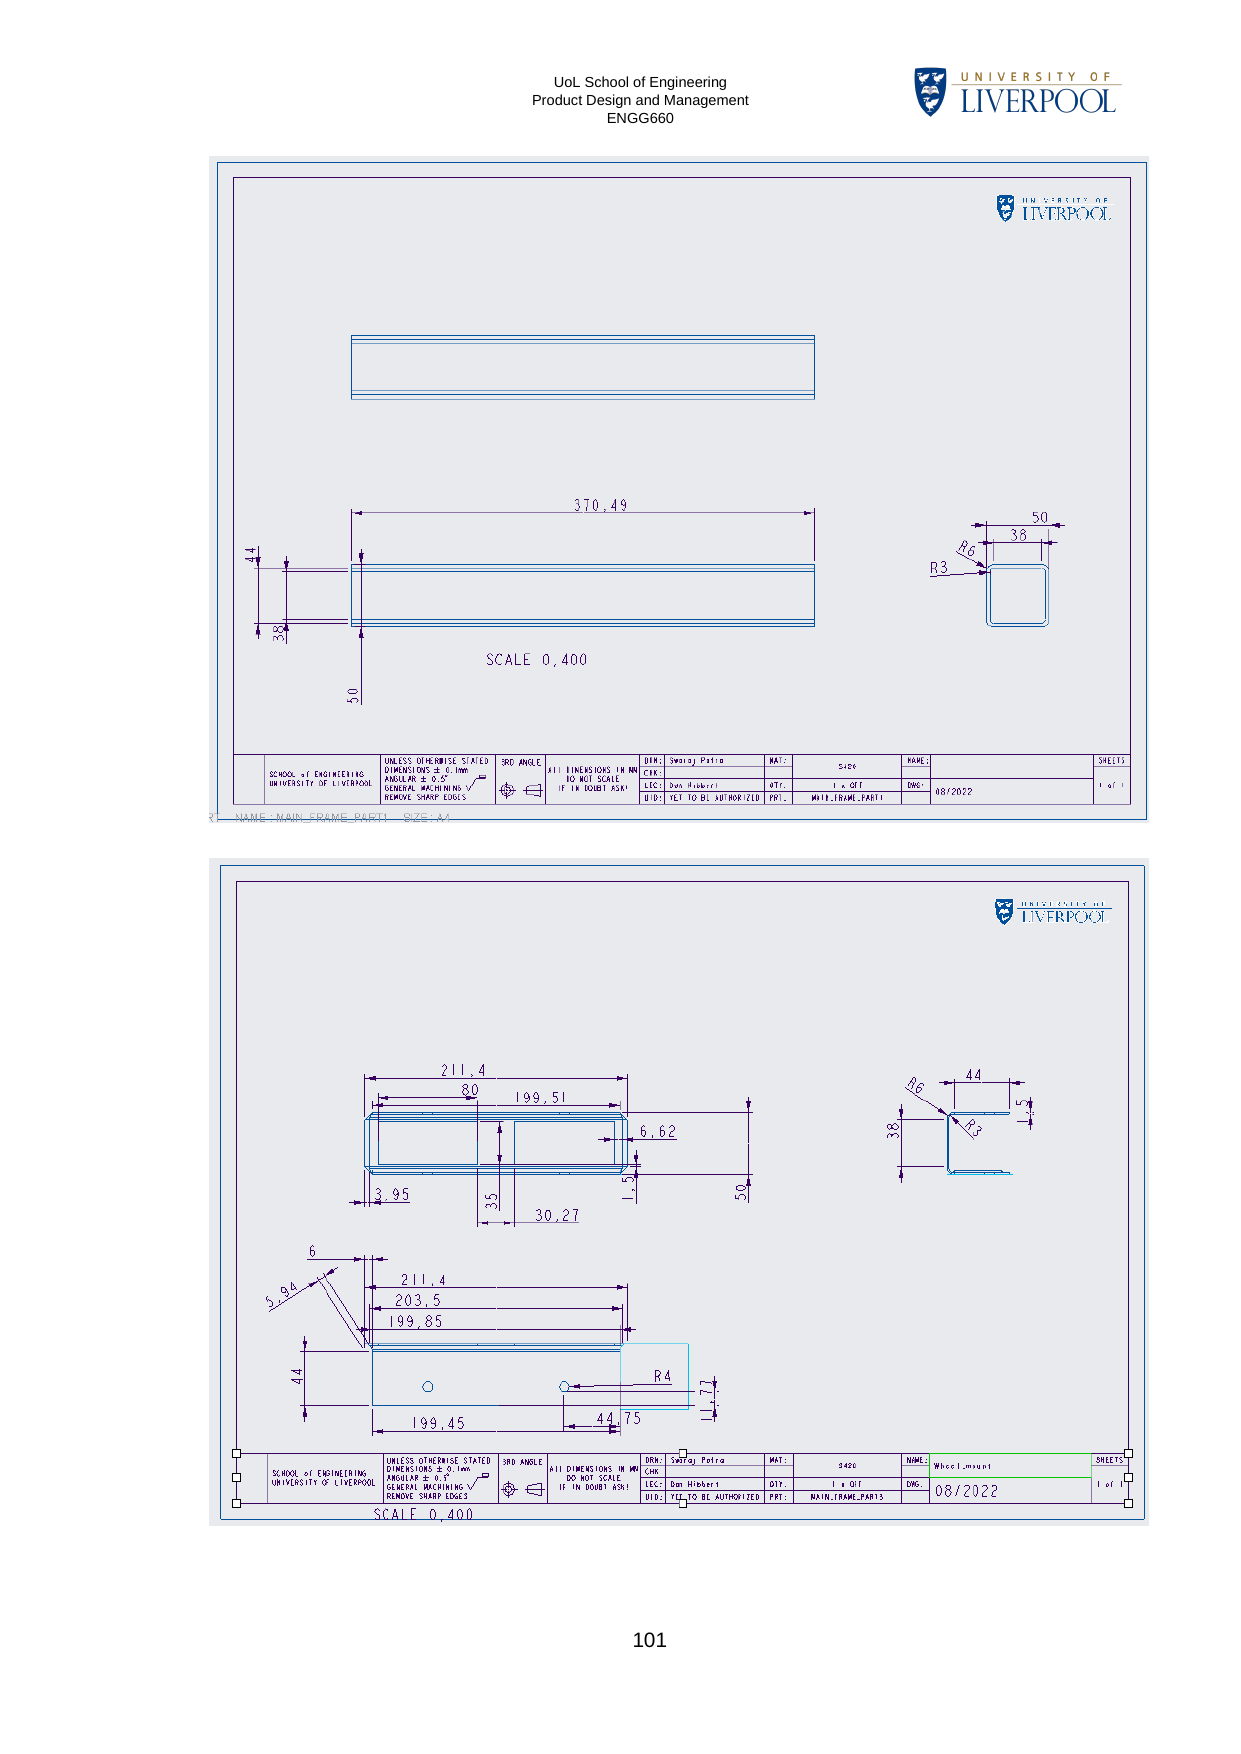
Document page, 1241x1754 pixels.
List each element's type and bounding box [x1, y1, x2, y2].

picture [209, 29, 1153, 823]
picture [209, 858, 1150, 1526]
